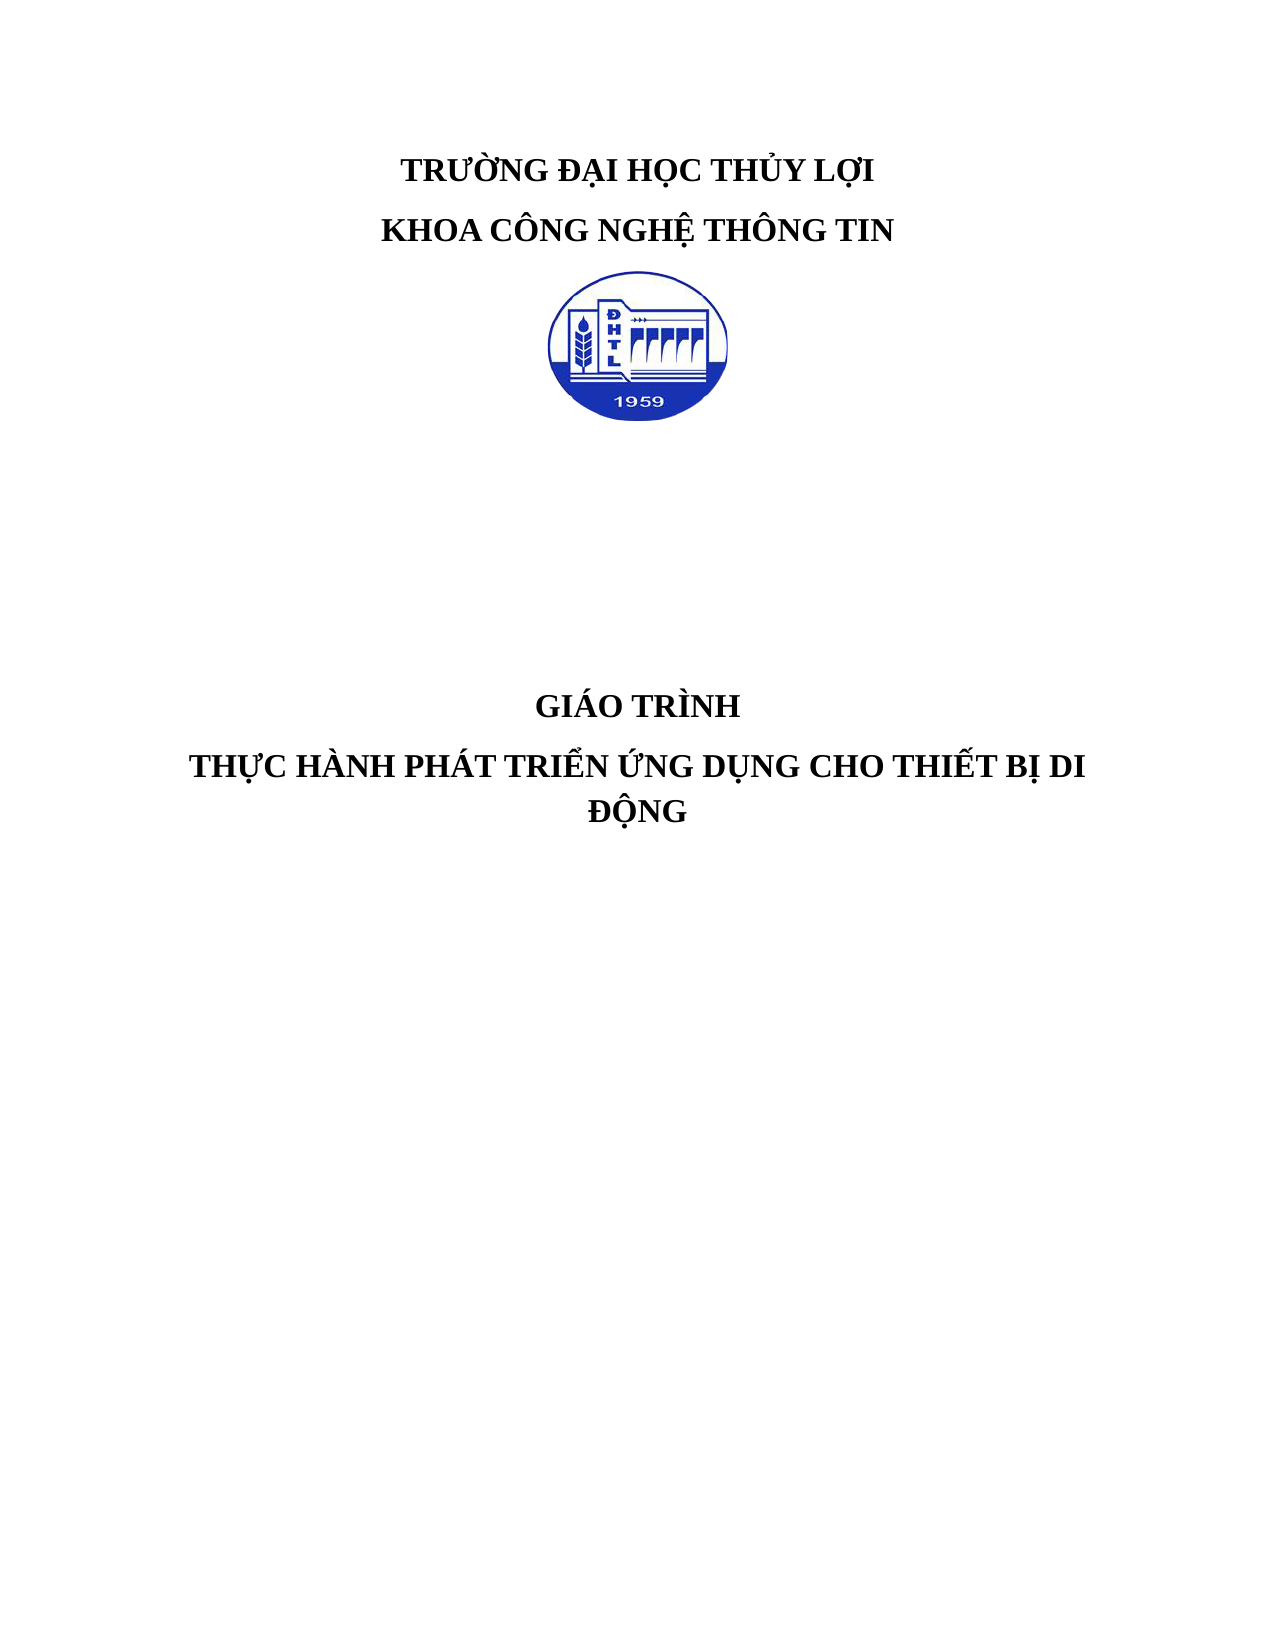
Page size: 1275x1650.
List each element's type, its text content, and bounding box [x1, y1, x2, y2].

text TRƯỜNG ĐẠI HỌC THỦY LỢI [150, 150, 1125, 188]
text THỰC HÀNH PHÁT TRIỂN ỨNG DỤNG CHO THIẾT BỊ DI ĐỘNG [150, 747, 1125, 829]
picture [547, 271, 728, 421]
text GIÁO TRÌNH [150, 686, 1125, 724]
text KHOA CÔNG NGHỆ THÔNG TIN [150, 211, 1125, 249]
